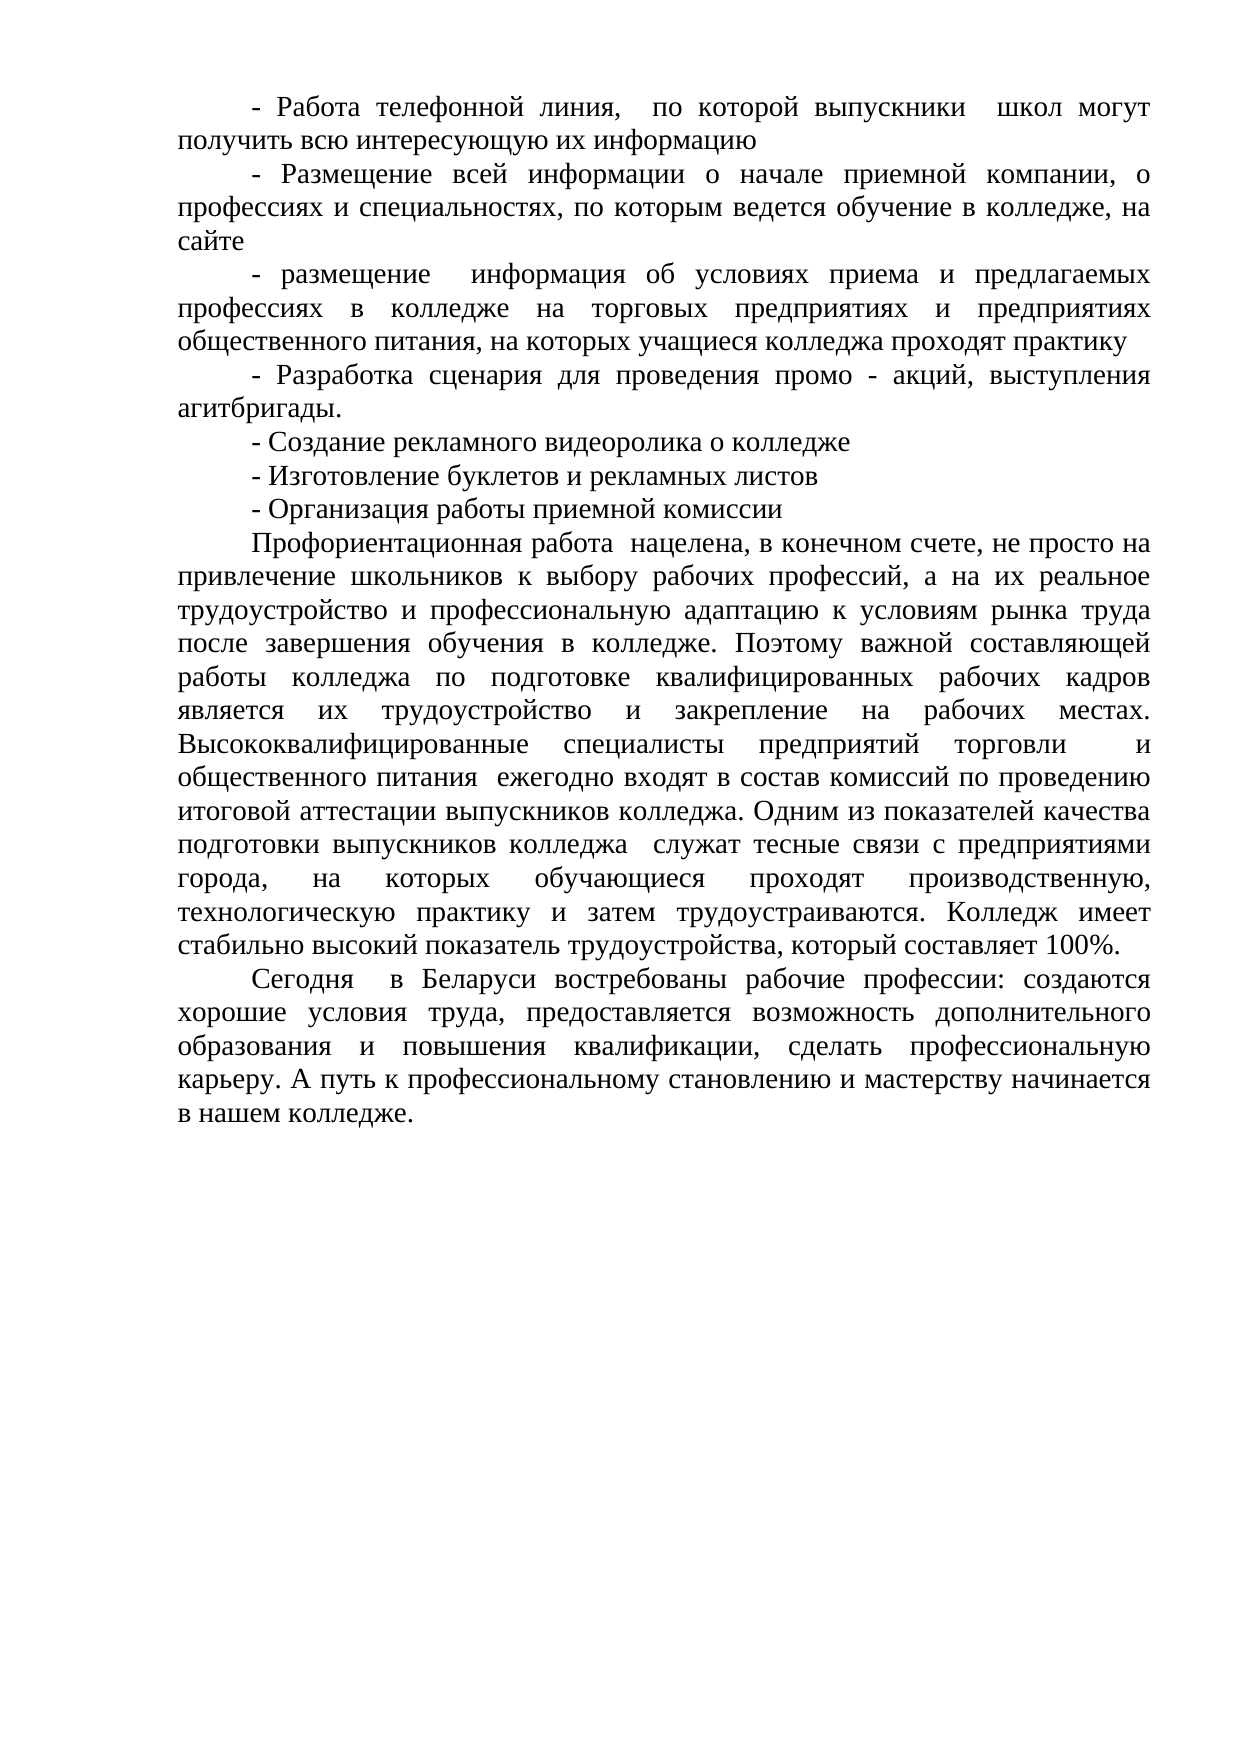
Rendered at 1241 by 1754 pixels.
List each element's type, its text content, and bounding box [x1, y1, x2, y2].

text Профориентационная работа нацелена, в конечном счете, не просто на привлечение школьников к выбору рабочих профессий, а на их реальное трудоустройство и профессиональную адаптацию к условиям рынка труда после завершения обучения в колледже. Поэтому важной составляющей работы колледжа по подготовке квалифицированных рабочих кадров является их трудоустройство и закрепление на рабочих местах. Высококвалифицированные специалисты предприятий торговли и общественного питания ежегодно входят в состав комиссий по проведению итоговой аттестации выпускников колледжа. Одним из показателей качества подготовки выпускников колледжа служат тесные связи с предприятиями города, на которых обучающиеся проходят производственную, технологическую практику и затем трудоустраиваются. Колледж имеет стабильно высокий показатель трудоустройства, который составляет 100%. [177, 525, 1152, 961]
text - Работа телефонной линия, по которой выпускники школ могут получить всю интересующую их информацию [177, 89, 1152, 156]
text - Разработка сценария для проведения промо - акций, выступления агитбригады. [177, 357, 1152, 424]
text - Размещение всей информации о начале приемной компании, о профессиях и специальностях, по которым ведется обучение в колледже, на сайте [177, 156, 1152, 256]
text - размещение информация об условиях приема и предлагаемых профессиях в колледже на торговых предприятиях и предприятиях общественного питания, на которых учащиеся колледжа проходят практику [177, 256, 1152, 357]
text Сегодня в Беларуси востребованы рабочие профессии: создаются хорошие условия труда, предоставляется возможность дополнительного образования и повышения квалификации, сделать профессиональную карьеру. А путь к профессиональному становлению и мастерству начинается в нашем колледже. [177, 961, 1152, 1128]
text - Изготовление буклетов и рекламных листов [177, 458, 1152, 491]
text - Создание рекламного видеоролика о колледже [177, 424, 1152, 458]
text - Организация работы приемной комиссии [177, 491, 1152, 525]
